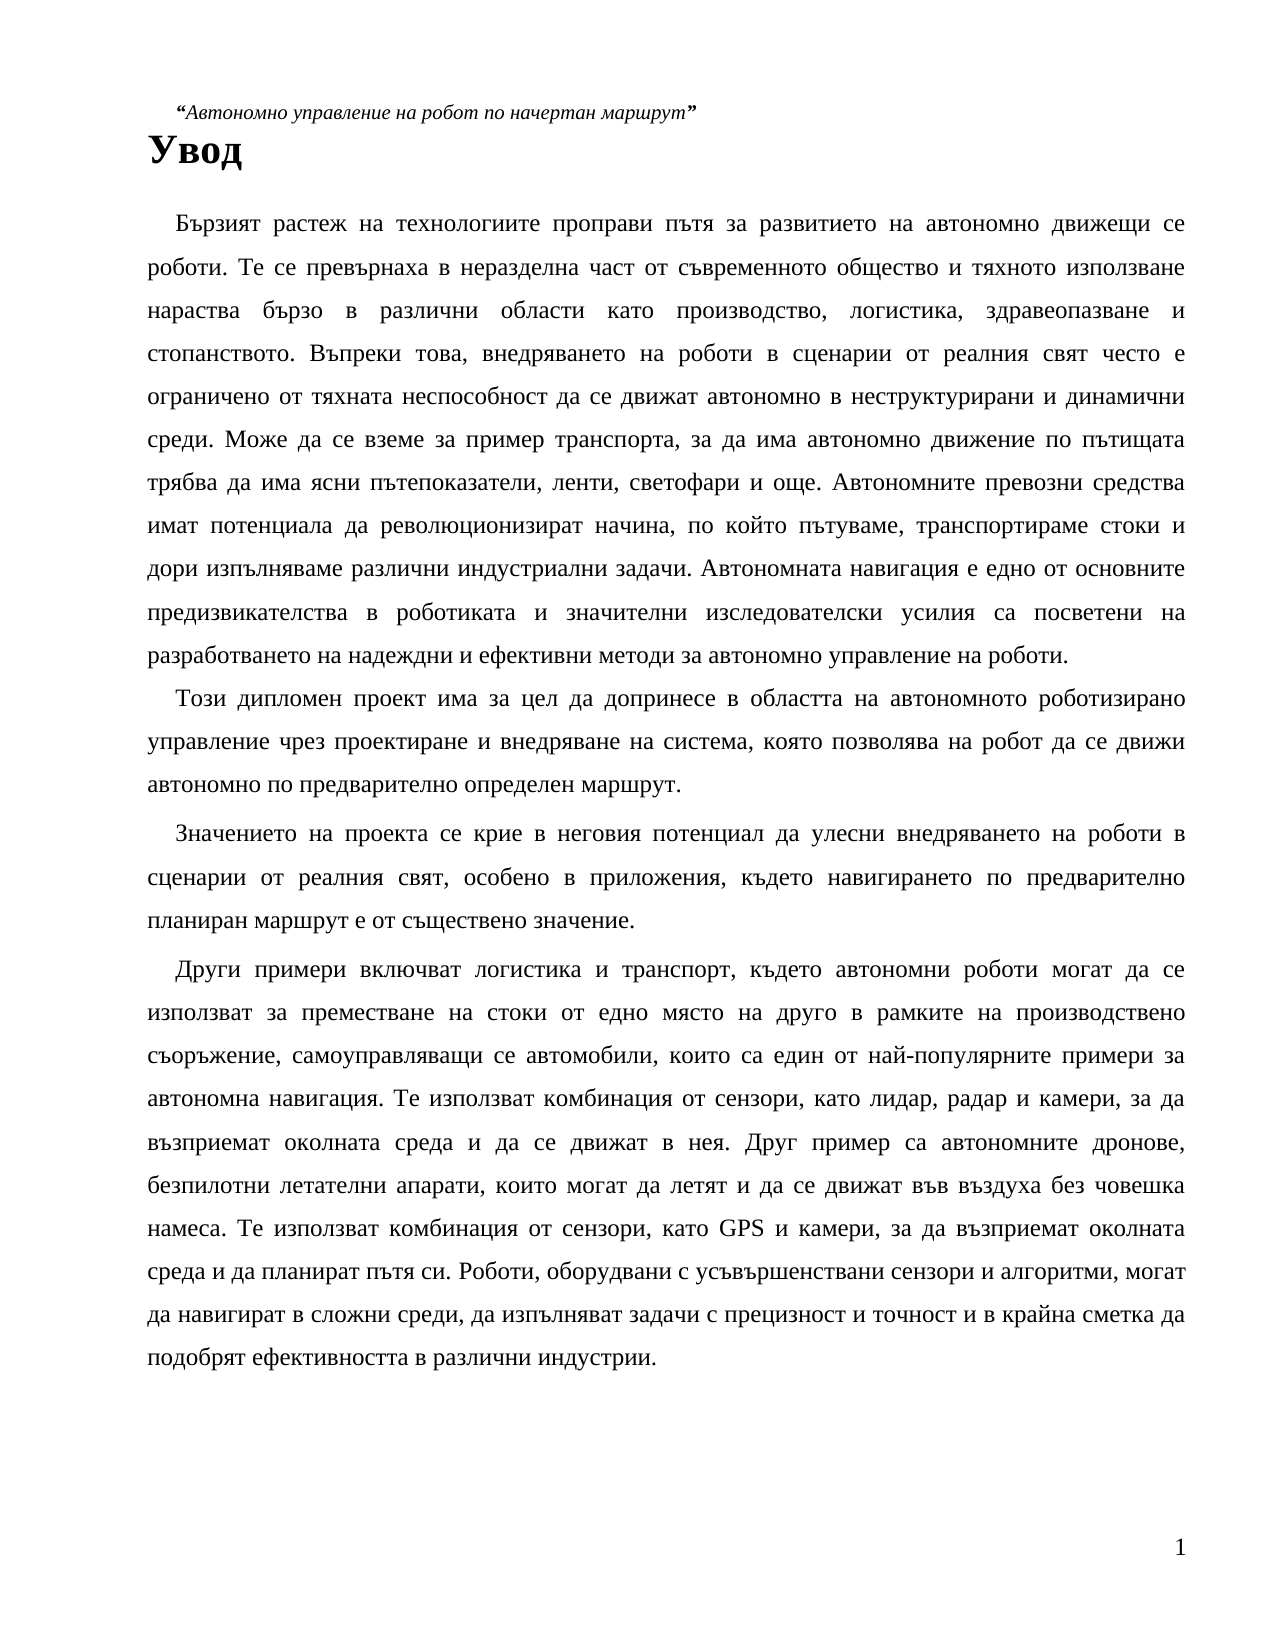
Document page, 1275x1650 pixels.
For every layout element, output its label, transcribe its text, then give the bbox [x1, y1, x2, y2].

text Този дипломен проект има за цел да допринесе в областта на автономното роботизирано управление чрез проектиране и внедряване на система, която позволява на робот да се движи автономно по предварително определен маршрут. [147, 683, 1187, 798]
subtitle Увод [147, 124, 1187, 172]
text Бързият растеж на технологиите проправи пътя за развитието на автономно движещи се роботи. Те се превърнаха в неразделна част от съвременното общество и тяхното използване нараства бързо в различни области като производство, логистика, здравеопазване и стопанството. Въпреки това, внедряването на роботи в сценарии от реалния свят често е ограничено от тяхната неспособност да се движат автономно в неструктурирани и динамични среди. Може да се вземе за пример транспорта, за да има автономно движение по пътищата трябва да има ясни пътепоказатели, ленти, светофари и още. Автономните превозни средства имат потенциала да революционизират начина, по който пътуваме, транспортираме стоки и дори изпълняваме различни индустриални задачи. Автономната навигация е едно от основните предизвикателства в роботиката и значителни изследователски усилия са посветени на разработването на надеждни и ефективни методи за автономно управление на роботи. [147, 208, 1187, 668]
text Значението на проекта се крие в неговия потенциал да улесни внедряването на роботи в сценарии от реалния свят, особено в приложения, където навигирането по предварително планиран маршрут е от съществено значение. [147, 818, 1187, 933]
text Други примери включват логистика и транспорт, където автономни роботи могат да се използват за преместване на стоки от едно място на друго в рамките на производствено съоръжение, самоуправляващи се автомобили, които са един от най-популярните примери за автономна навигация. Те използват комбинация от сензори, като лидар, радар и камери, за да възприемат околната среда и да се движат в нея. Друг пример са автономните дронове, безпилотни летателни апарати, които могат да летят и да се движат във въздуха без човешка намеса. Те използват комбинация от сензори, като GPS и камери, за да възприемат околната среда и да планират пътя си. Роботи, оборудвани с усъвършенствани сензори и алгоритми, могат да навигират в сложни среди, да изпълняват задачи с прецизност и точност и в крайна сметка да подобрят ефективността в различни индустрии. [147, 954, 1187, 1371]
